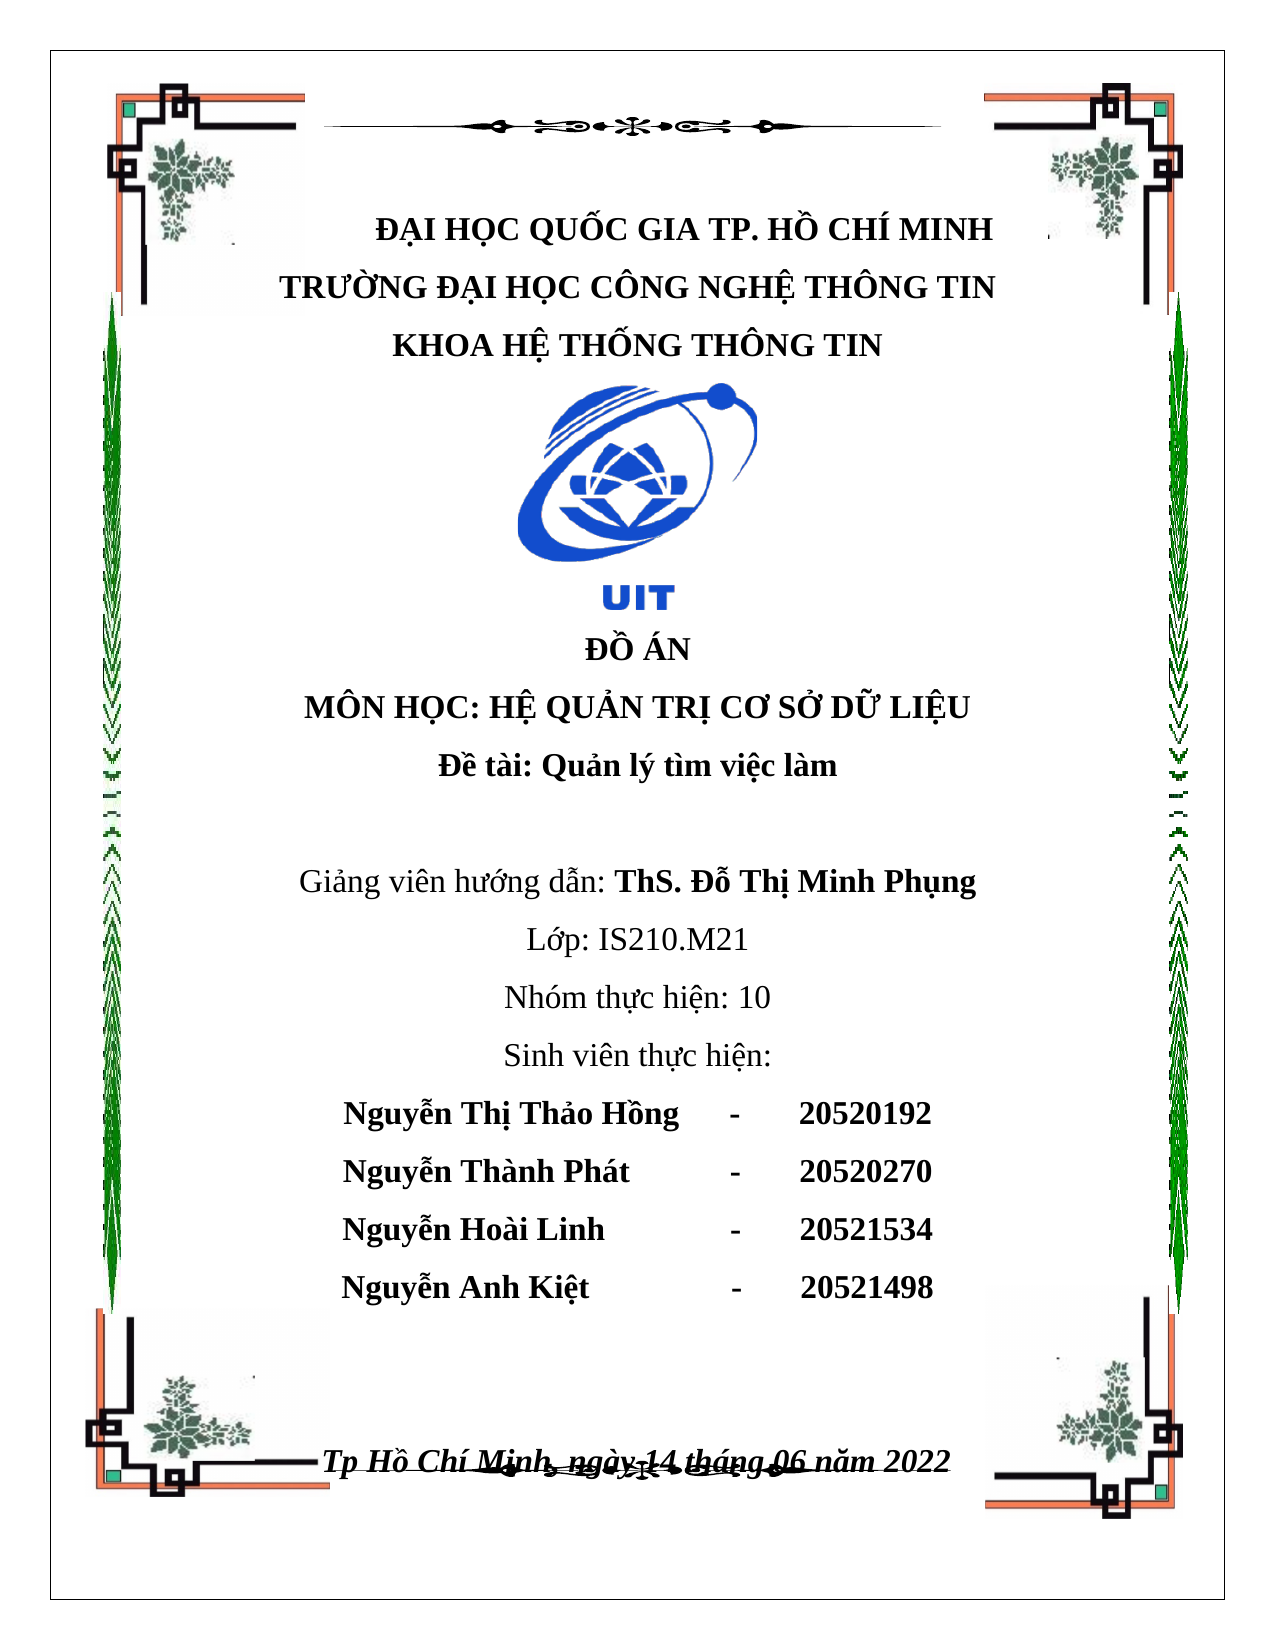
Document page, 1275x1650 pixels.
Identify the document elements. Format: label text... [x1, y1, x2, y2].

text Lớp: IS210.M21 [150, 919, 1125, 957]
text Nhóm thực hiện: 10 [150, 977, 1125, 1016]
text ĐẠI HỌC QUỐC GIA TP. HỒ CHÍ MINH [375, 209, 1125, 247]
text Sinh viên thực hiện: [150, 1035, 1125, 1073]
picture [1057, 1358, 1144, 1462]
picture [517, 383, 758, 610]
picture [144, 1376, 254, 1460]
text MÔN HỌC: HỆ QUẢN TRỊ CƠ SỞ DỮ LIỆU [150, 687, 1125, 725]
text TRƯỜNG ĐẠI HỌC CÔNG NGHỆ THÔNG TIN [150, 267, 1125, 306]
text Nguyễn Anh Kiệt - 20521498 [150, 1267, 1125, 1306]
picture [86, 84, 330, 1496]
text Tp Hồ Chí Minh, ngày 14 tháng 06 năm 2022 [150, 1441, 1125, 1480]
text Nguyễn Thị Thảo Hồng - 20520192 [150, 1093, 1125, 1132]
text Nguyễn Hoài Linh - 20521534 [150, 1209, 1125, 1248]
text ĐỒ ÁN [150, 629, 1125, 667]
picture [984, 83, 1183, 315]
text Đề tài: Quản lý tìm việc làm [150, 745, 1125, 783]
picture [986, 1286, 1183, 1518]
text Nguyễn Thành Phát - 20520270 [150, 1151, 1125, 1189]
text Giảng viên hướng dẫn: ThS. Đỗ Thị Minh Phụng [150, 861, 1125, 899]
text KHOA HỆ THỐNG THÔNG TIN [150, 325, 1125, 363]
